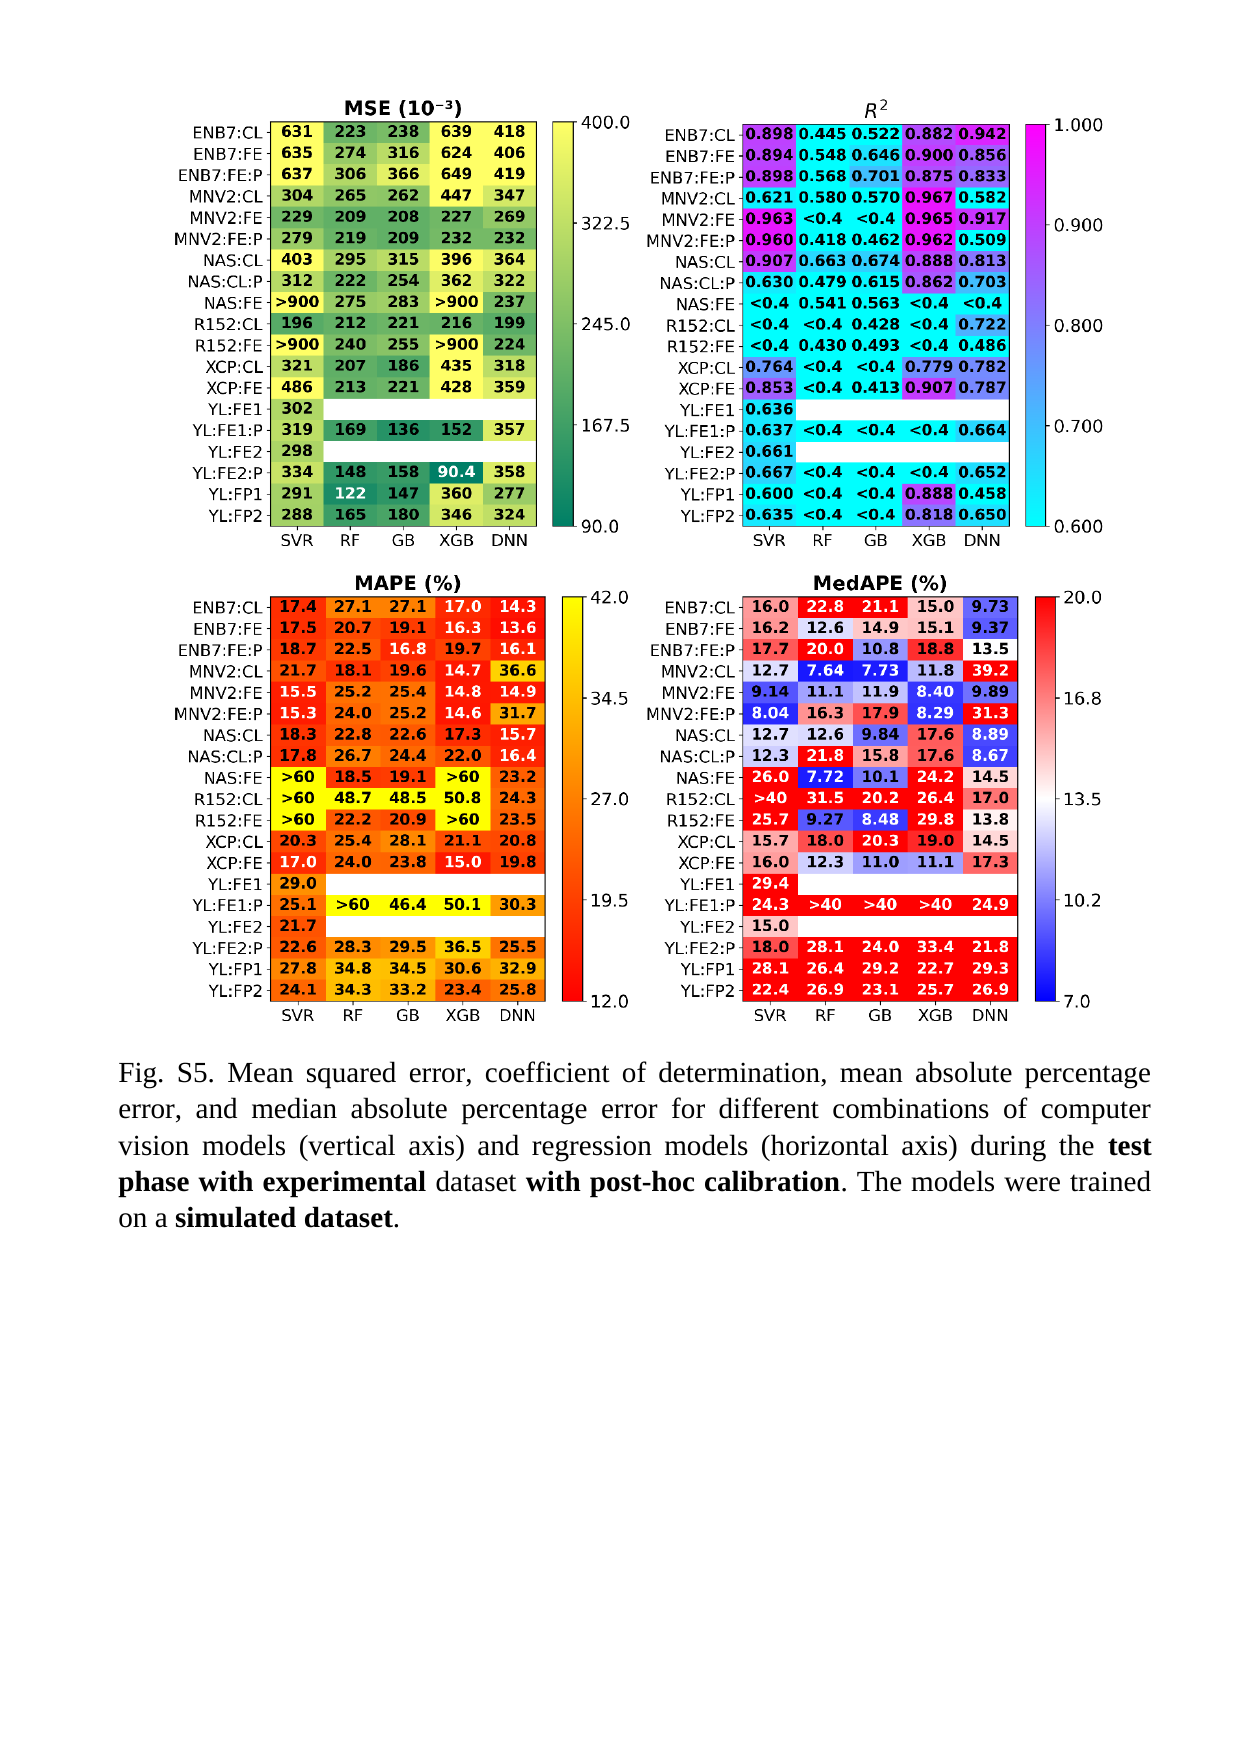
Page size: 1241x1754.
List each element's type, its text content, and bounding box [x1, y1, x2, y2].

picture [162, 88, 1108, 561]
picture [162, 563, 1108, 1036]
text Fig. S5. Mean squared error, coefficient of determination, mean absolute percentage error, and median absolute percentage error for different combinations of computer vision models (vertical axis) and regression models (horizontal axis) during the test phase with experimental dataset with post-hoc calibration. The models were trained on a simulated dataset. [118, 1055, 1152, 1233]
